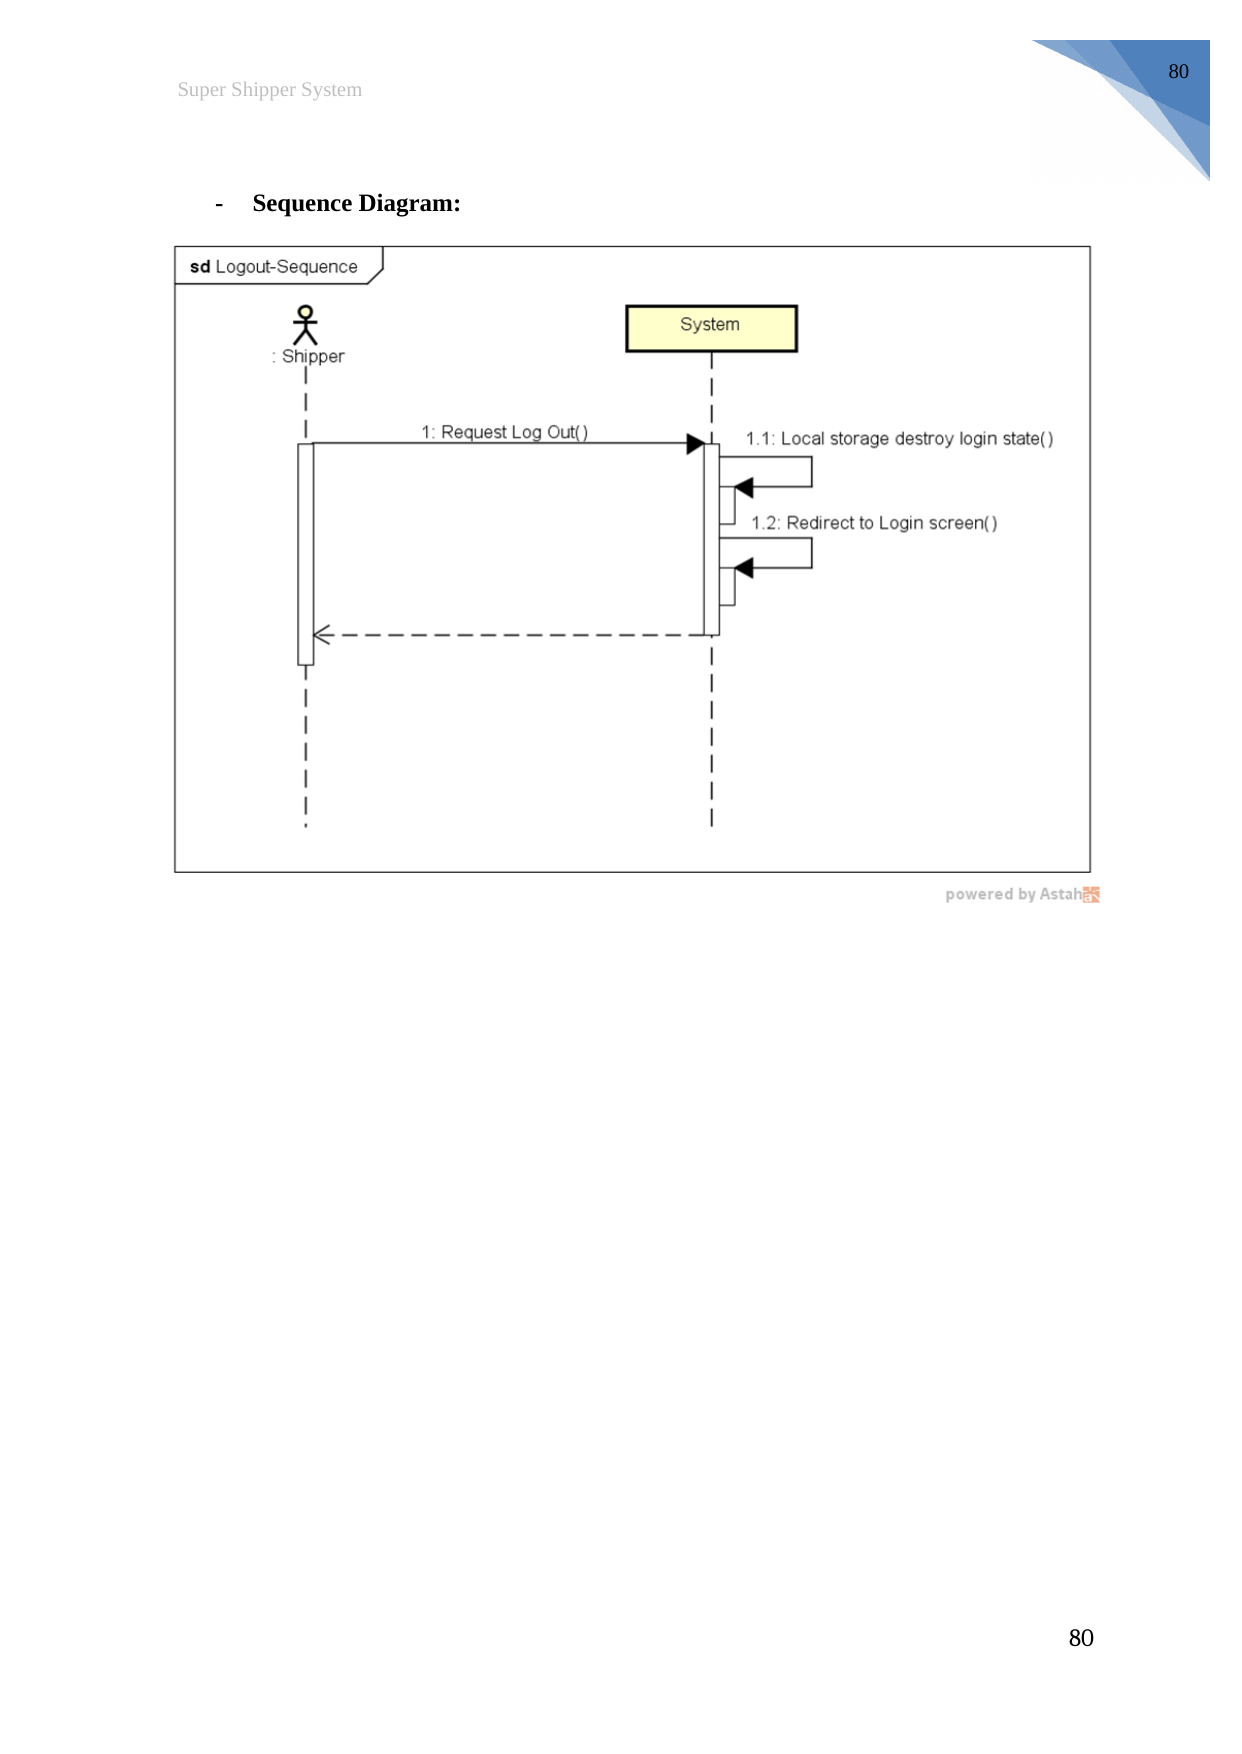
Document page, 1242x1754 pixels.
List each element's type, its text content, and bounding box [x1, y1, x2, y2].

picture [1029, 40, 1210, 182]
list Sequence Diagram: [215, 193, 1094, 216]
picture [159, 231, 1105, 908]
